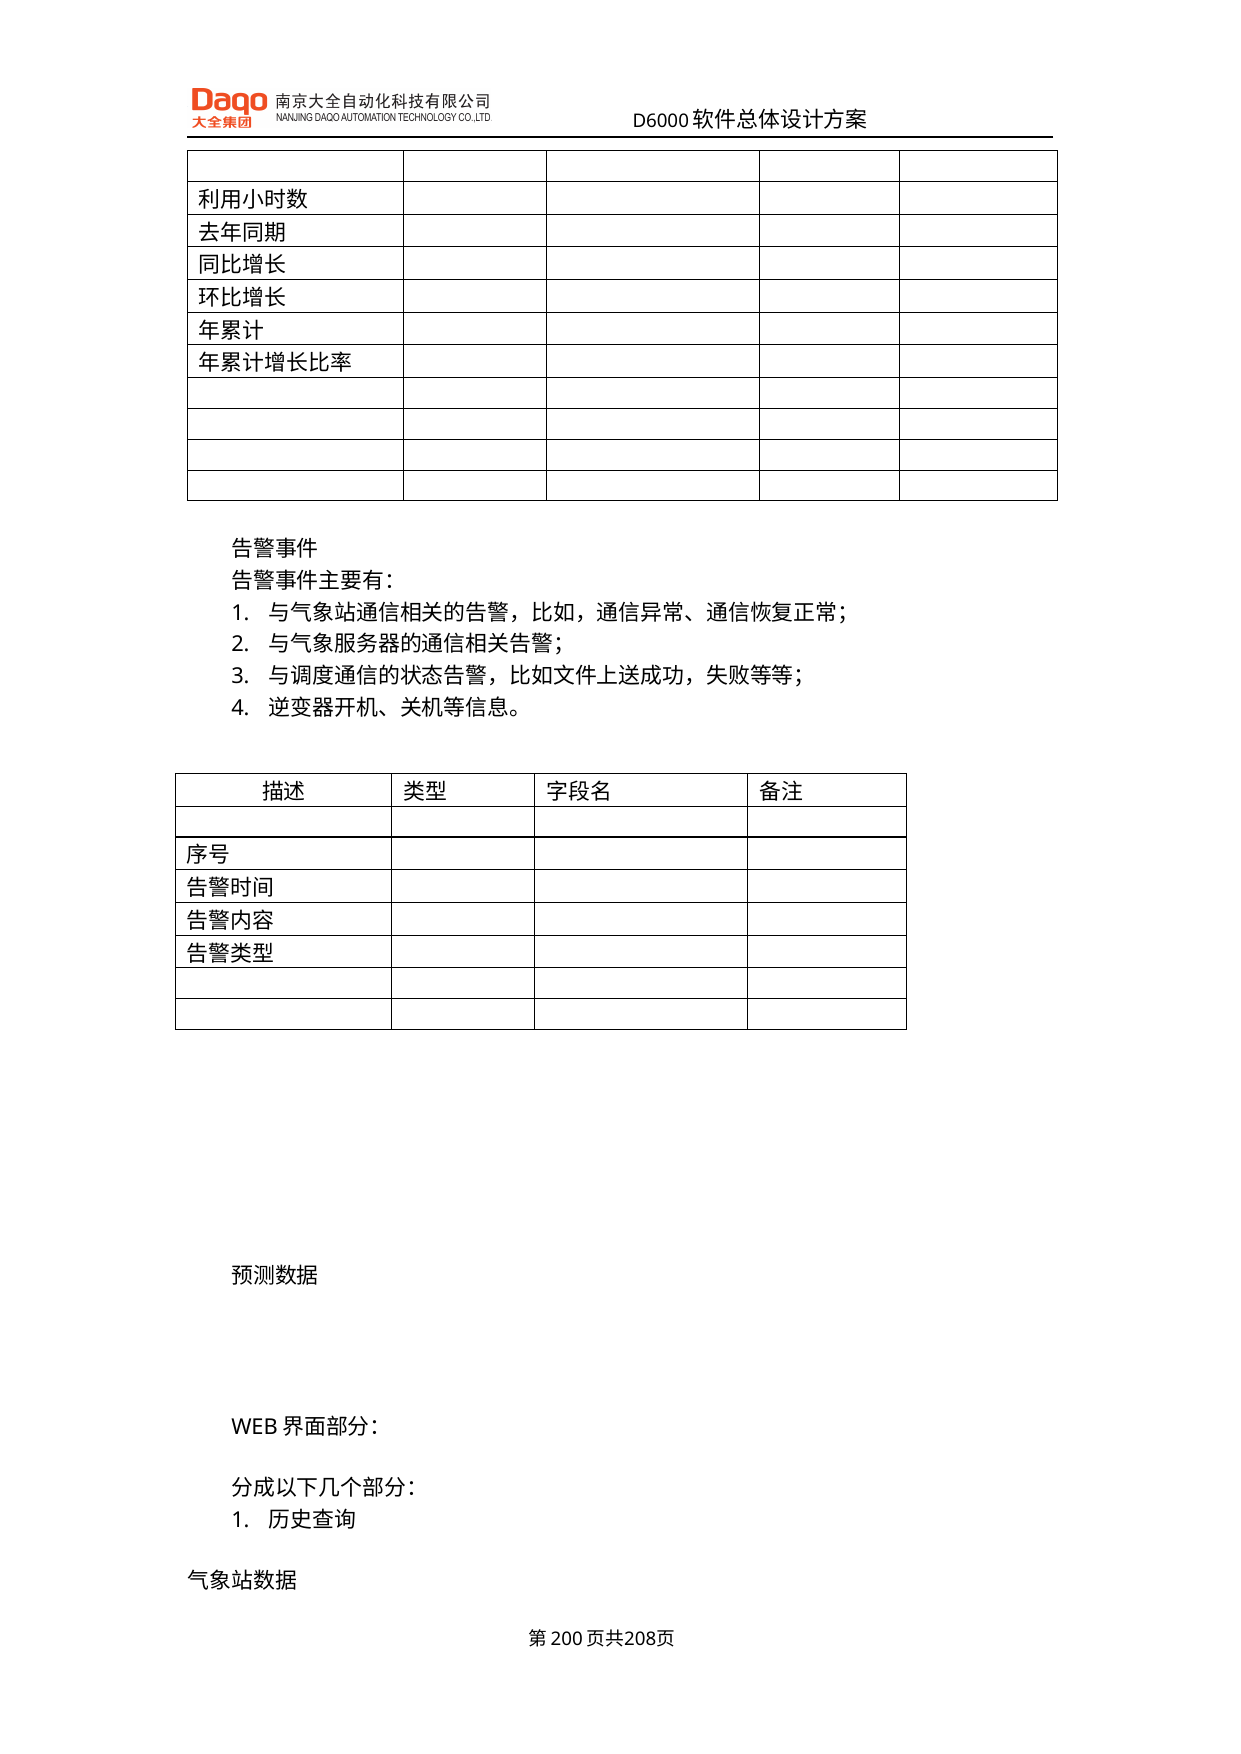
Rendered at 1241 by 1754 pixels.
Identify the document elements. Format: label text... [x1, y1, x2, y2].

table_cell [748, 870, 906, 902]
picture [187, 88, 492, 128]
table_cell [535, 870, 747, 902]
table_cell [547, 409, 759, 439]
text WEB界面部分： [187, 1409, 1053, 1441]
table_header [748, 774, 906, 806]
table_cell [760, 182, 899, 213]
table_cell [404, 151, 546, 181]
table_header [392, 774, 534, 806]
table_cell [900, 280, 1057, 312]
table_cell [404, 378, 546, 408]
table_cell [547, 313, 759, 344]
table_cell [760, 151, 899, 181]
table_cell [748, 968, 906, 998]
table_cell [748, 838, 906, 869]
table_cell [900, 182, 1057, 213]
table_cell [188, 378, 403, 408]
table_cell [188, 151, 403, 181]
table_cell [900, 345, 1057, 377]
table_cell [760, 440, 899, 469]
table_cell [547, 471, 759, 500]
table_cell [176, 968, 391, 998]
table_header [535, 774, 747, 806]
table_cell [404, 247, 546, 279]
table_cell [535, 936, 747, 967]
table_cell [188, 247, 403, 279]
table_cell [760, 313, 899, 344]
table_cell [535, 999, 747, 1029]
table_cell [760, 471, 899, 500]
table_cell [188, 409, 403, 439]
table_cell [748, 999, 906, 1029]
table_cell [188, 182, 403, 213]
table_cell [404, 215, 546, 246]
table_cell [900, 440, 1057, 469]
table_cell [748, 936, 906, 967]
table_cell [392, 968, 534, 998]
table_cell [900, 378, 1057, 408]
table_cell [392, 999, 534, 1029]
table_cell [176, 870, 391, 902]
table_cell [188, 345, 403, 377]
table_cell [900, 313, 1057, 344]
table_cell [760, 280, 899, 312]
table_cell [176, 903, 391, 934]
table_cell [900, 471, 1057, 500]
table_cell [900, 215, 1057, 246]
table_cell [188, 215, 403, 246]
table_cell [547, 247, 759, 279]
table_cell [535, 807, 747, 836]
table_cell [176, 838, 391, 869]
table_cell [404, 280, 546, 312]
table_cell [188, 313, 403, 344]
text 告警事件 [187, 531, 1053, 563]
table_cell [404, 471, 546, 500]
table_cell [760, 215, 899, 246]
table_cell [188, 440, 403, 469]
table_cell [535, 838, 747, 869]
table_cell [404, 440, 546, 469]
list 历史查询 [231, 1502, 1053, 1534]
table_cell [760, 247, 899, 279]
list 与气象服务器的通信相关告警； [231, 626, 1053, 658]
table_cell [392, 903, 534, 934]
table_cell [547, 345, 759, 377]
text 气象站数据 [187, 1563, 1053, 1595]
text 告警事件主要有： [187, 563, 1053, 594]
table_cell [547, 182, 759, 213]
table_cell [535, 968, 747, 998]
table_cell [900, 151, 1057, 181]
text 分成以下几个部分： [187, 1470, 1053, 1502]
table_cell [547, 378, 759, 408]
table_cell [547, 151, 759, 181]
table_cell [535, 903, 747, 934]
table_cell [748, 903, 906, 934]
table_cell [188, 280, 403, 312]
list 与气象站通信相关的告警，比如，通信异常、通信恢复正常； [231, 594, 1053, 626]
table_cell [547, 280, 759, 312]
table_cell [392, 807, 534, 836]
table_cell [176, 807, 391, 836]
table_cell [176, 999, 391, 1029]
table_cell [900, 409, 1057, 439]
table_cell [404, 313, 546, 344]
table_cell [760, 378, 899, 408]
list 逆变器开机、关机等信息。 [231, 690, 1053, 722]
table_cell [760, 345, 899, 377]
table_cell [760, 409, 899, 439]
text 预测数据 [187, 1258, 1053, 1289]
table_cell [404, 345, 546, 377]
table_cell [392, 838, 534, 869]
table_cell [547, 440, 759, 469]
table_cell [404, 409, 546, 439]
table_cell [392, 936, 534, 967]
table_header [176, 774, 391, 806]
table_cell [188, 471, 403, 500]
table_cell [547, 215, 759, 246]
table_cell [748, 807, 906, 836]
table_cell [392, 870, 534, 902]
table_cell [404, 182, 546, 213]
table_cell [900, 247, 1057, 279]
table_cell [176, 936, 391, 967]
list 与调度通信的状态告警，比如文件上送成功，失败等等； [231, 658, 1053, 690]
